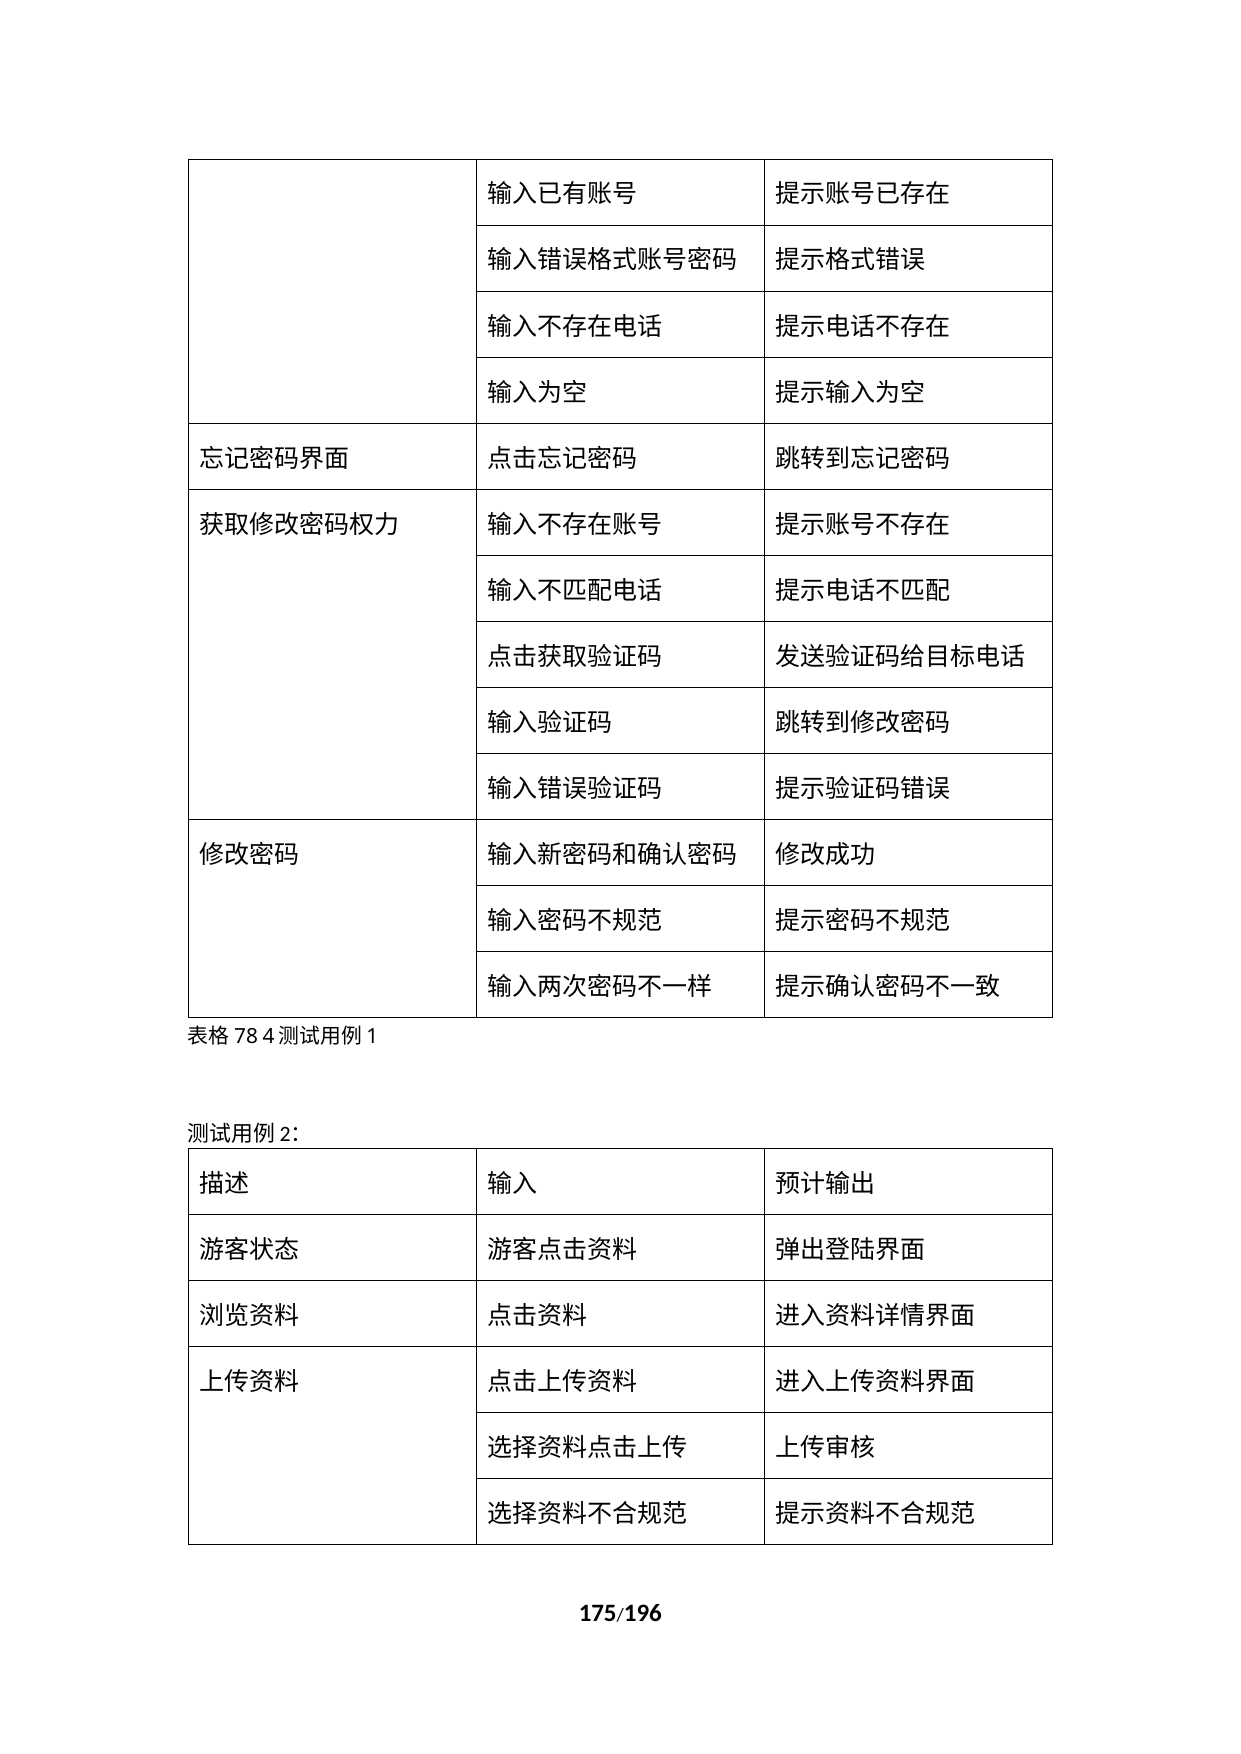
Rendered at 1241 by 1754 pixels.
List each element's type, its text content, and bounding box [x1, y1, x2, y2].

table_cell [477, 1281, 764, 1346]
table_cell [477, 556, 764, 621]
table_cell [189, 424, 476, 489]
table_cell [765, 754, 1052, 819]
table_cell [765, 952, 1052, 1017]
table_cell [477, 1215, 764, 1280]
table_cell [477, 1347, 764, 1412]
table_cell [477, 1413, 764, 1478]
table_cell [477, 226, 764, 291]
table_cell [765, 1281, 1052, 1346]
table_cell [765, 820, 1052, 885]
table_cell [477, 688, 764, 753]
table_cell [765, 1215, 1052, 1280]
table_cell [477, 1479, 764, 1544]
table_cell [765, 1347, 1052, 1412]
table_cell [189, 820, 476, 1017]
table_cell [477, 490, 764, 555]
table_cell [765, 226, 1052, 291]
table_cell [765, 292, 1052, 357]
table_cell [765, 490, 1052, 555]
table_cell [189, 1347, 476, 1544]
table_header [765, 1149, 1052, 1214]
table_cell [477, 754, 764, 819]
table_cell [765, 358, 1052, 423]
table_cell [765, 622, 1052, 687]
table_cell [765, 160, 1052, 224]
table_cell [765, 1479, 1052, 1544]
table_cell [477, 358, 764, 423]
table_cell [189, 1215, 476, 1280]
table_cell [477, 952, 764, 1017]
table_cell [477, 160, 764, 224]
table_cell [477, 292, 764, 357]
text 测试用例2： [187, 1116, 1053, 1148]
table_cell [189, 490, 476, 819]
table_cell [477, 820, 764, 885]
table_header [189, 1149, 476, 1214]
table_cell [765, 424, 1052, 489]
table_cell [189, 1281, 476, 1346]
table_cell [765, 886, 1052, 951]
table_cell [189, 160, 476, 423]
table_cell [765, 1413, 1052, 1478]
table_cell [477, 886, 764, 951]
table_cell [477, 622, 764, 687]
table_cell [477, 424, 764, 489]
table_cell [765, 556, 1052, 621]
text 表格 78 4测试用例1 [187, 1018, 1053, 1051]
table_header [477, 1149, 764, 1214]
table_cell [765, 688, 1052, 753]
